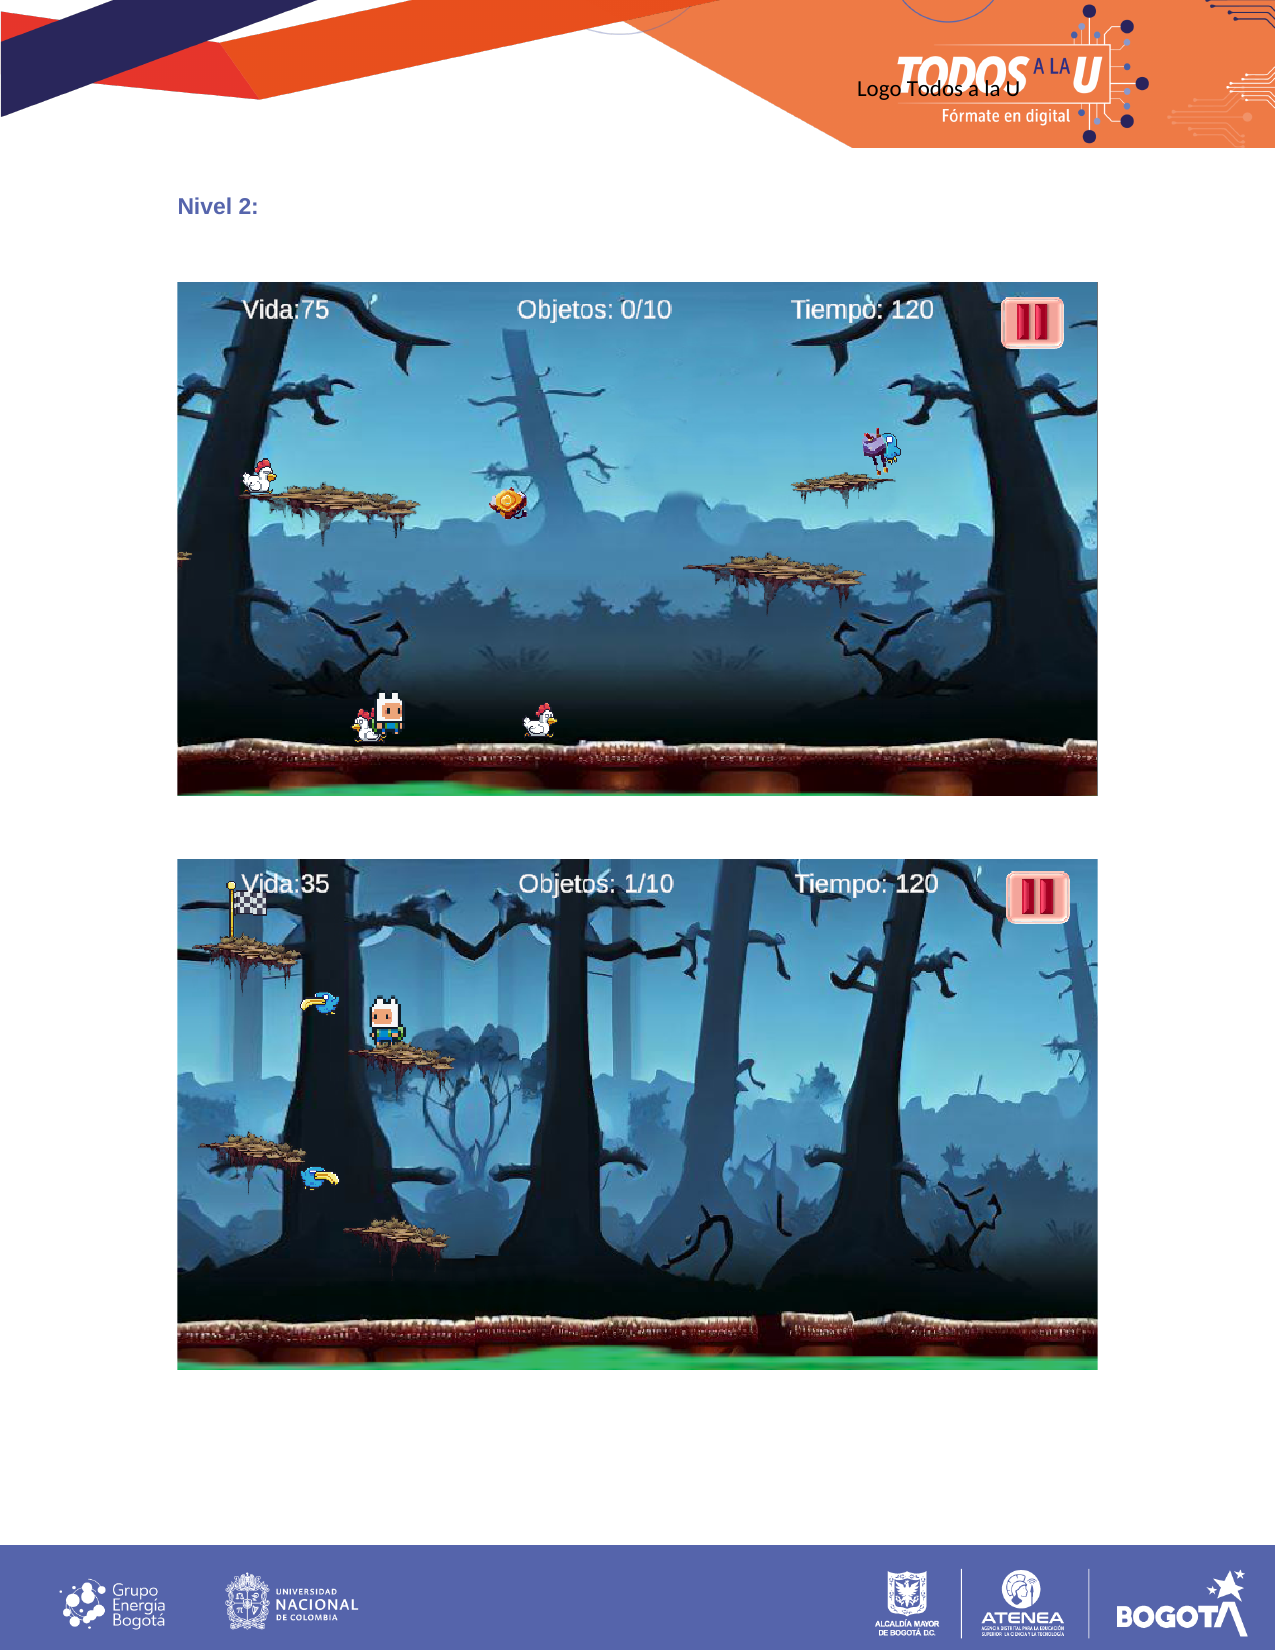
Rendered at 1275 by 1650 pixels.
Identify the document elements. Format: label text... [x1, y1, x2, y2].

picture [0, 0, 1275, 148]
picture [177, 282, 1098, 796]
picture [177, 859, 1098, 1370]
picture [0, 1545, 1275, 1650]
text Nivel 2: [177, 193, 1098, 219]
